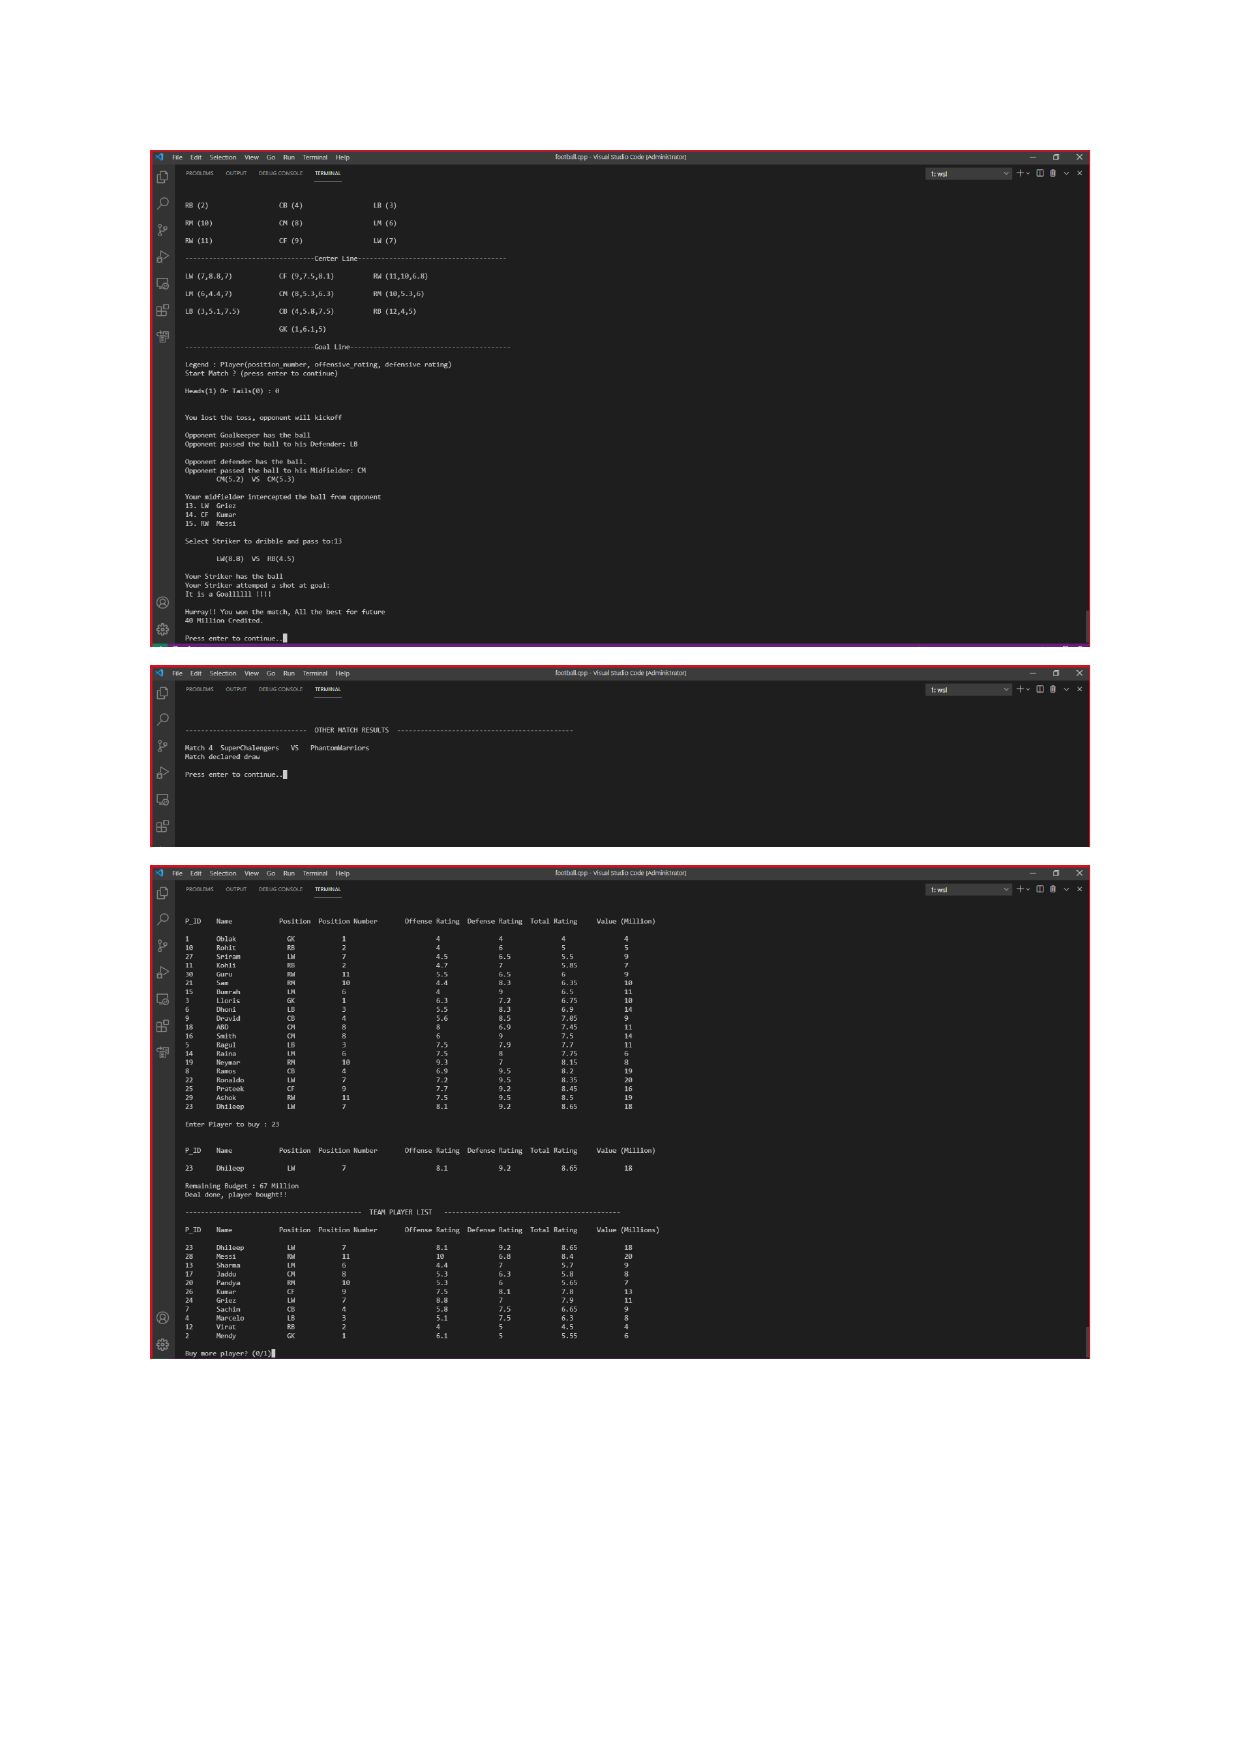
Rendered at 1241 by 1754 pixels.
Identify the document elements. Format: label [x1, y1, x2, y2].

picture [150, 865, 1091, 1359]
picture [150, 665, 1091, 847]
picture [150, 150, 1091, 647]
